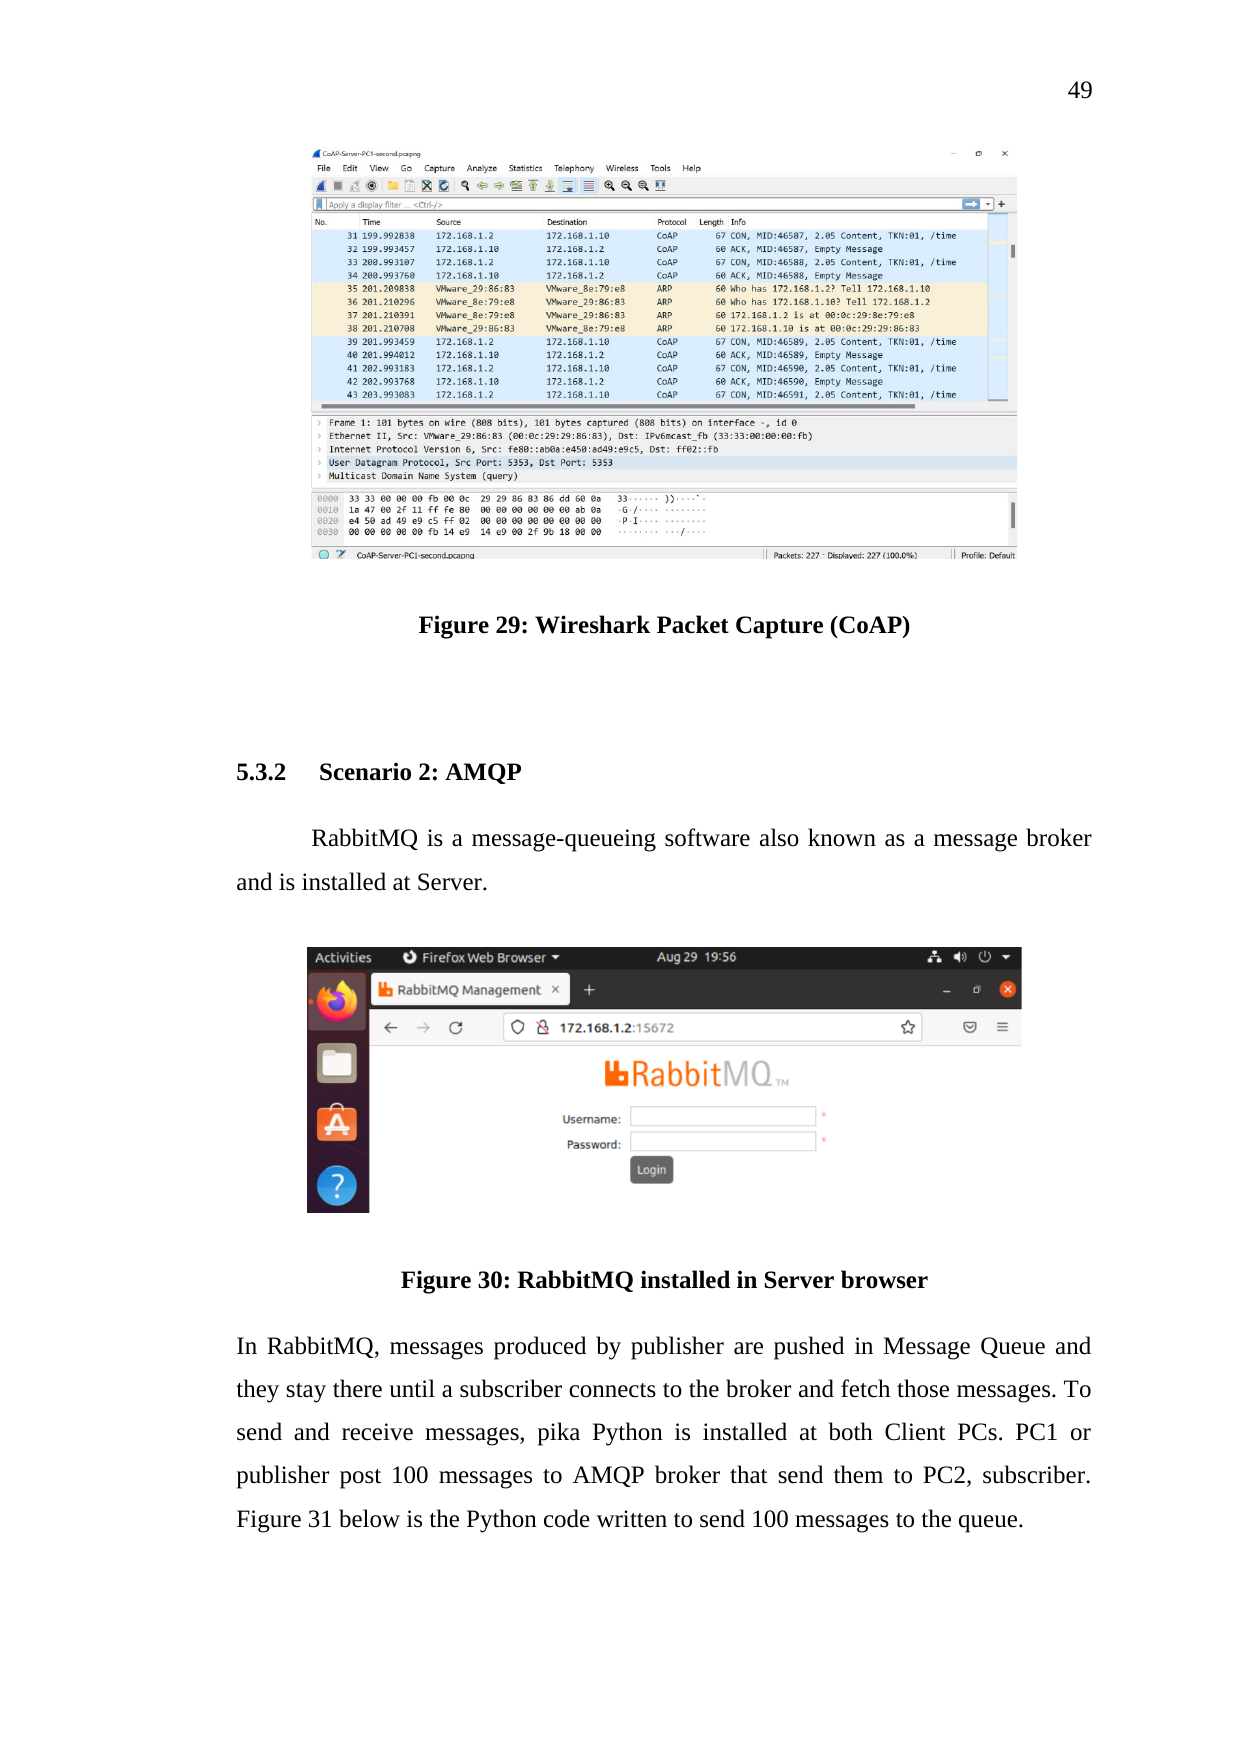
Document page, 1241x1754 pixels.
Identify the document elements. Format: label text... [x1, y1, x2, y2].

picture [307, 947, 1022, 1213]
text In RabbitMQ, messages produced by publisher are pushed in Message Queue and they stay there until a subscriber connects to the broker and fetch those messages. To send and receive messages, pika Python is installed at both Client PCs. PC1 or publisher post 100 messages to AMQP broker that send them to PC2, subscriber. Figure 31 below is the Python code written to send 100 messages to the queue. [236, 1331, 1092, 1532]
subtitle Scenario 2: AMQP [236, 757, 1092, 786]
text RabbitMQ is a message-queueing software also known as a message broker and is installed at Server. [236, 823, 1092, 895]
text Figure 30: RabbitMQ installed in Server browser [236, 1265, 1092, 1294]
picture [311, 147, 1018, 559]
text Figure 29: Wireshark Packet Capture (CoAP) [236, 610, 1092, 639]
